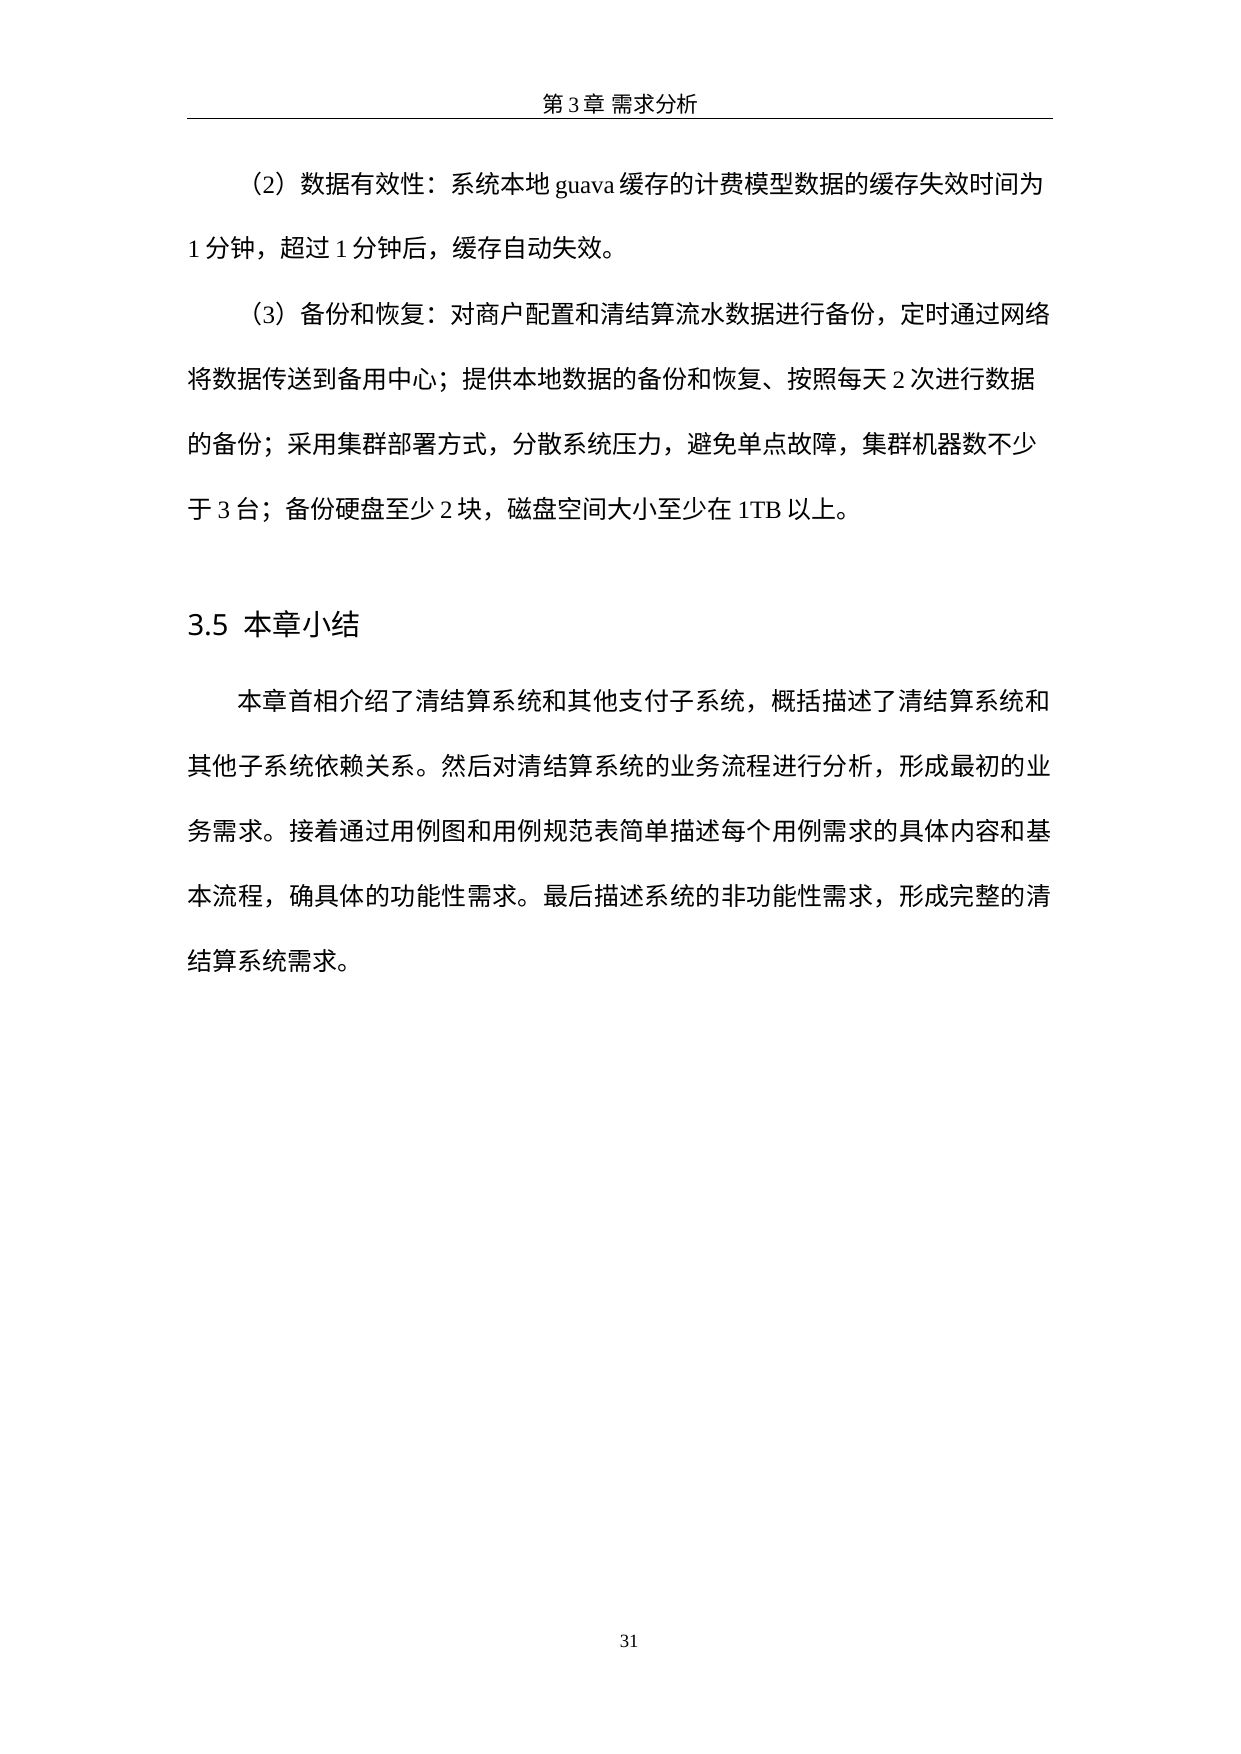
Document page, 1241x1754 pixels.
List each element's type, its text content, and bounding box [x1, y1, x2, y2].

text 3.5 本章小结 [187, 590, 1053, 655]
list 数据有效性：系统本地guava缓存的计费模型数据的缓存失效时间为1分钟，超过1分钟后，缓存自动失效。 [187, 150, 1053, 280]
list 备份和恢复：对商户配置和清结算流水数据进行备份，定时通过网络将数据传送到备用中心；提供本地数据的备份和恢复、按照每天2次进行数据的备份；采用集群部署方式，分散系统压力，避免单点故障，集群机器数不少于3台；备份硬盘至少2块，磁盘空间大小至少在1TB以上。 [187, 280, 1053, 540]
text 本章首相介绍了清结算系统和其他支付子系统，概括描述了清结算系统和其他子系统依赖关系。然后对清结算系统的业务流程进行分析，形成最初的业务需求。接着通过用例图和用例规范表简单描述每个用例需求的具体内容和基本流程，确具体的功能性需求。最后描述系统的非功能性需求，形成完整的清结算系统需求。 [187, 667, 1053, 992]
